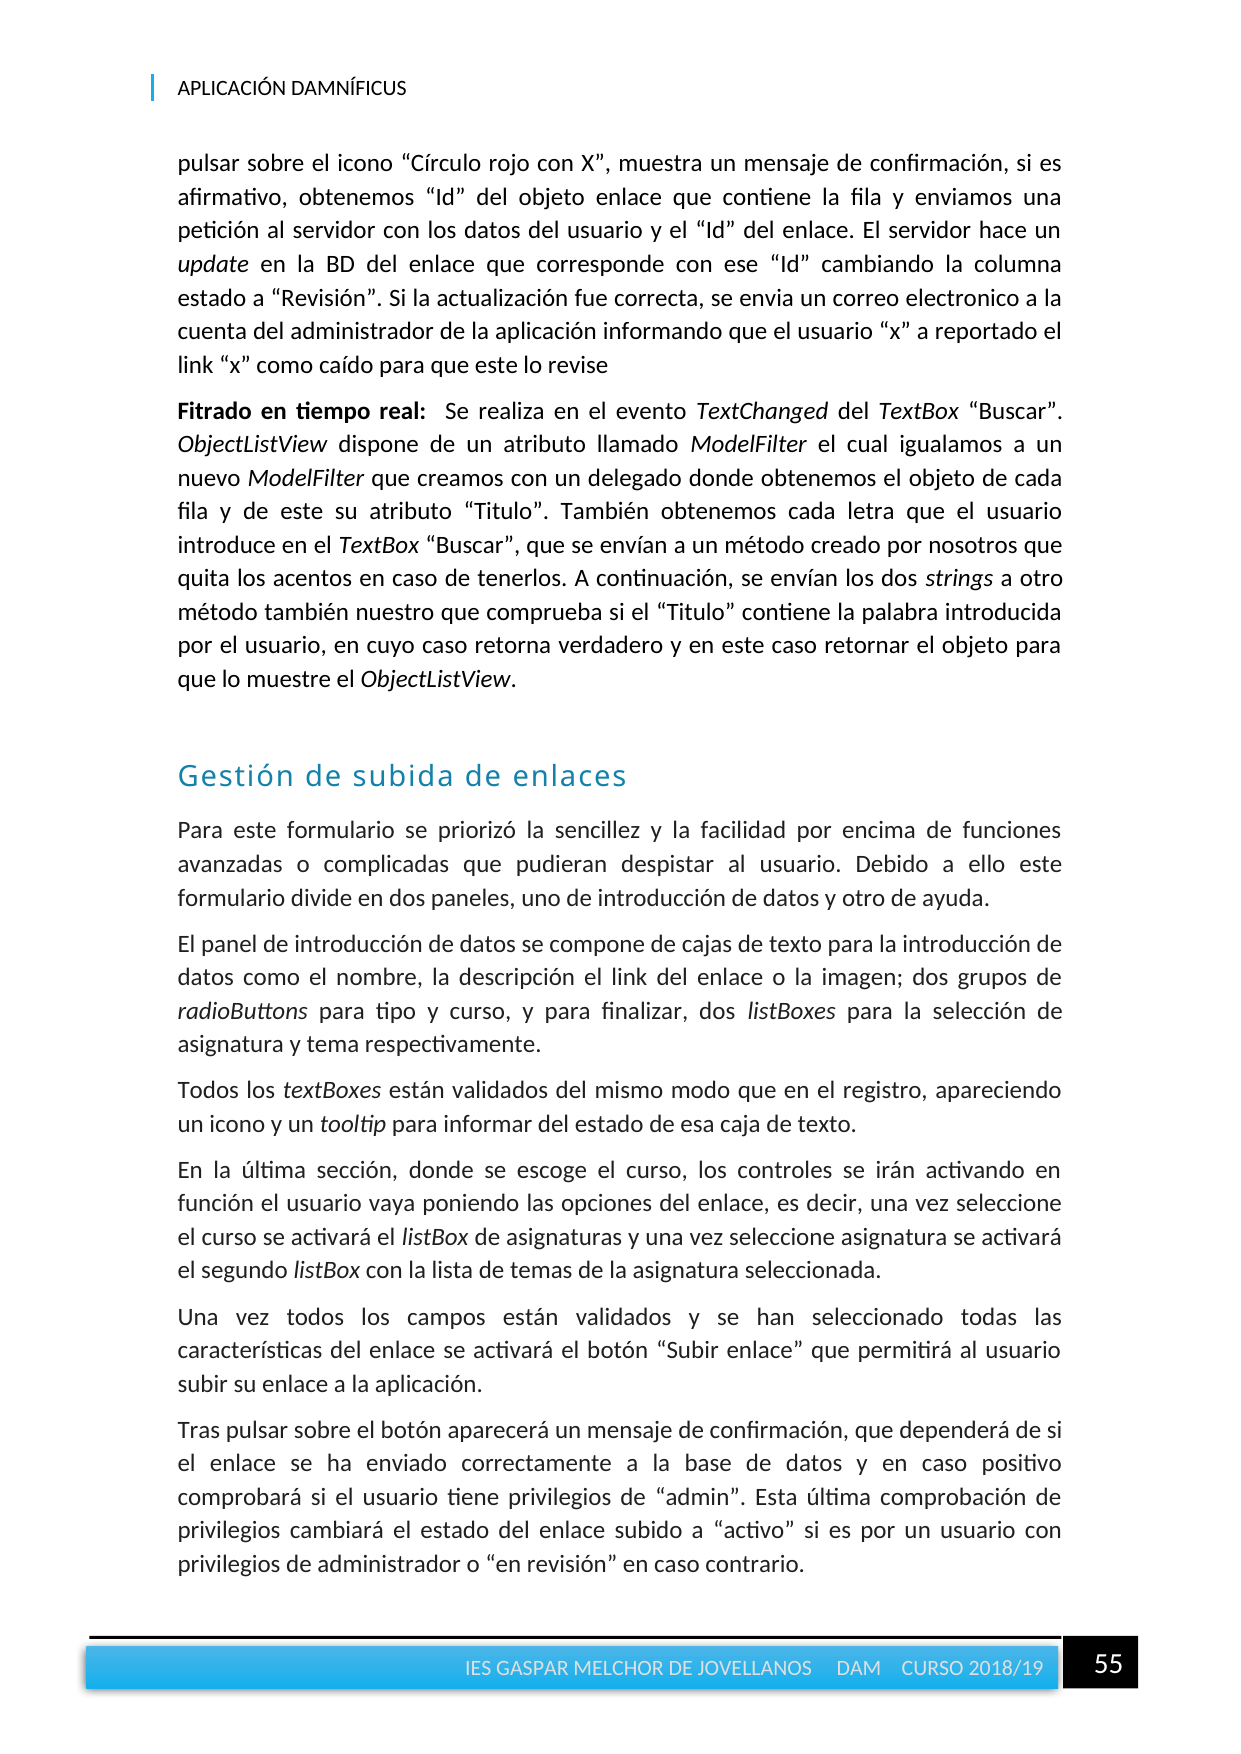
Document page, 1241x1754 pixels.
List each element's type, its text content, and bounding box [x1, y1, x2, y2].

text En la última sección, donde se escoge el curso, los controles se irán activando en función el usuario vaya poniendo las opciones del enlace, es decir, una vez seleccione el curso se activará el listBox de asignaturas y una vez seleccione asignatura se activará el segundo listBox con la lista de temas de la asignatura seleccionada. [177, 1154, 1063, 1285]
text Para este formulario se priorizó la sencillez y la facilidad por encima de funciones avanzadas o complicadas que pudieran despistar al usuario. Debido a ello este formulario divide en dos paneles, uno de introducción de datos y otro de ayuda. [177, 815, 1063, 912]
text Fitrado en tiempo real: Se realiza en el evento TextChanged del TextBox “Buscar”. ObjectListView dispone de un atributo llamado ModelFilter el cual igualamos a un nuevo ModelFilter que creamos con un delegado donde obtenemos el objeto de cada fila y de este su atributo “Titulo”. También obtenemos cada letra que el usuario introduce en el TextBox “Buscar”, que se envían a un método creado por nosotros que quita los acentos en caso de tenerlos. A continuación, se envían los dos strings a otro método también nuestro que comprueba si el “Titulo” contiene la palabra introducida por el usuario, en cuyo caso retorna verdadero y en este caso retornar el objeto para que lo muestre el ObjectListView. [177, 395, 1063, 694]
text Tras pulsar sobre el botón aparecerá un mensaje de confirmación, que dependerá de si el enlace se ha enviado correctamente a la base de datos y en caso positivo comprobará si el usuario tiene privilegios de “admin”. Esta última comprobación de privilegios cambiará el estado del enlace subido a “activo” si es por un usuario con privilegios de administrador o “en revisión” en caso contrario. [177, 1414, 1063, 1578]
subtitle Gestión de subida de enlaces [177, 755, 1063, 795]
text Una vez todos los campos están validados y se han seleccionado todas las características del enlace se activará el botón “Subir enlace” que permitirá al usuario subir su enlace a la aplicación. [177, 1301, 1063, 1398]
text Todos los textBoxes están validados del mismo modo que en el registro, apareciendo un icono y un tooltip para informar del estado de esa caja de texto. [177, 1074, 1063, 1138]
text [177, 148, 1063, 379]
text El panel de introducción de datos se compone de cajas de texto para la introducción de datos como el nombre, la descripción el link del enlace o la imagen; dos grupos de radioButtons para tipo y curso, y para finalizar, dos listBoxes para la selección de asignatura y tema respectivamente. [177, 928, 1063, 1059]
